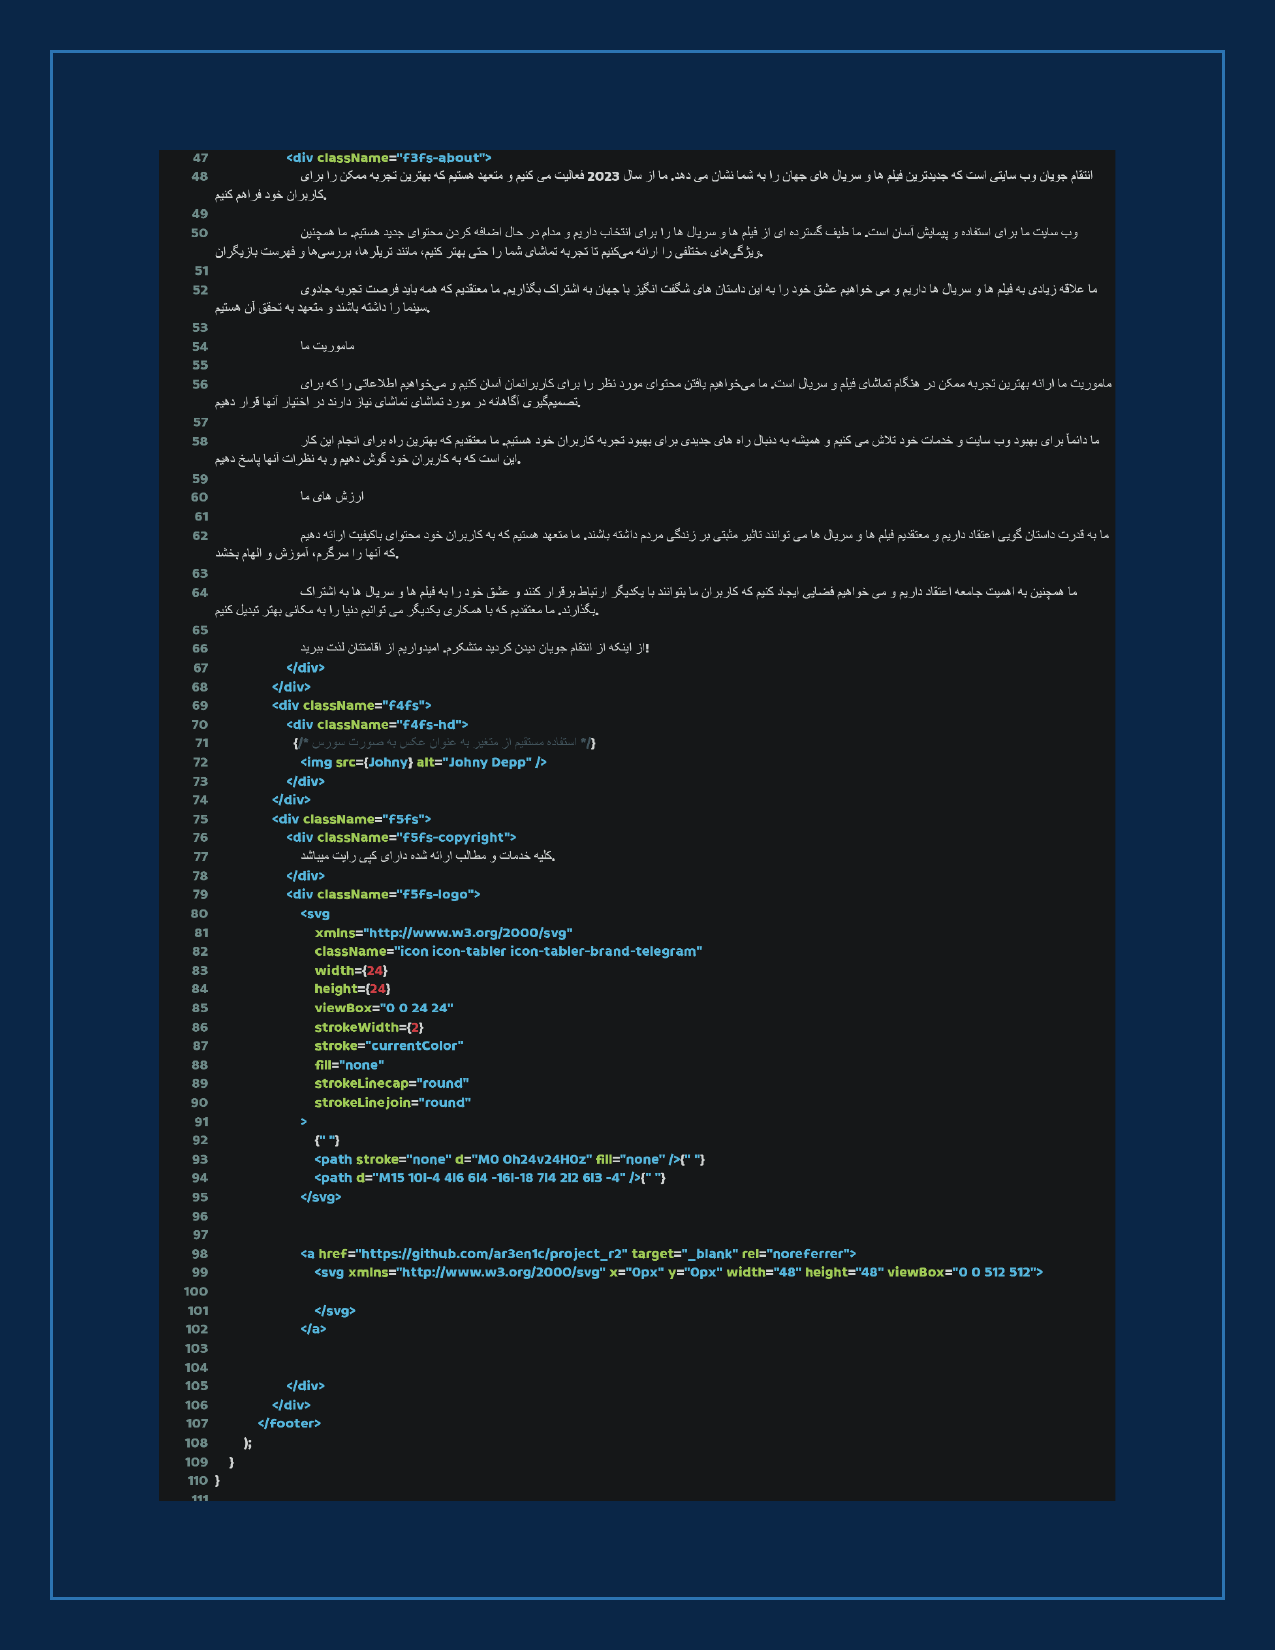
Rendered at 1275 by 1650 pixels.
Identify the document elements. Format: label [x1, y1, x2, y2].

picture [159, 150, 1116, 1501]
